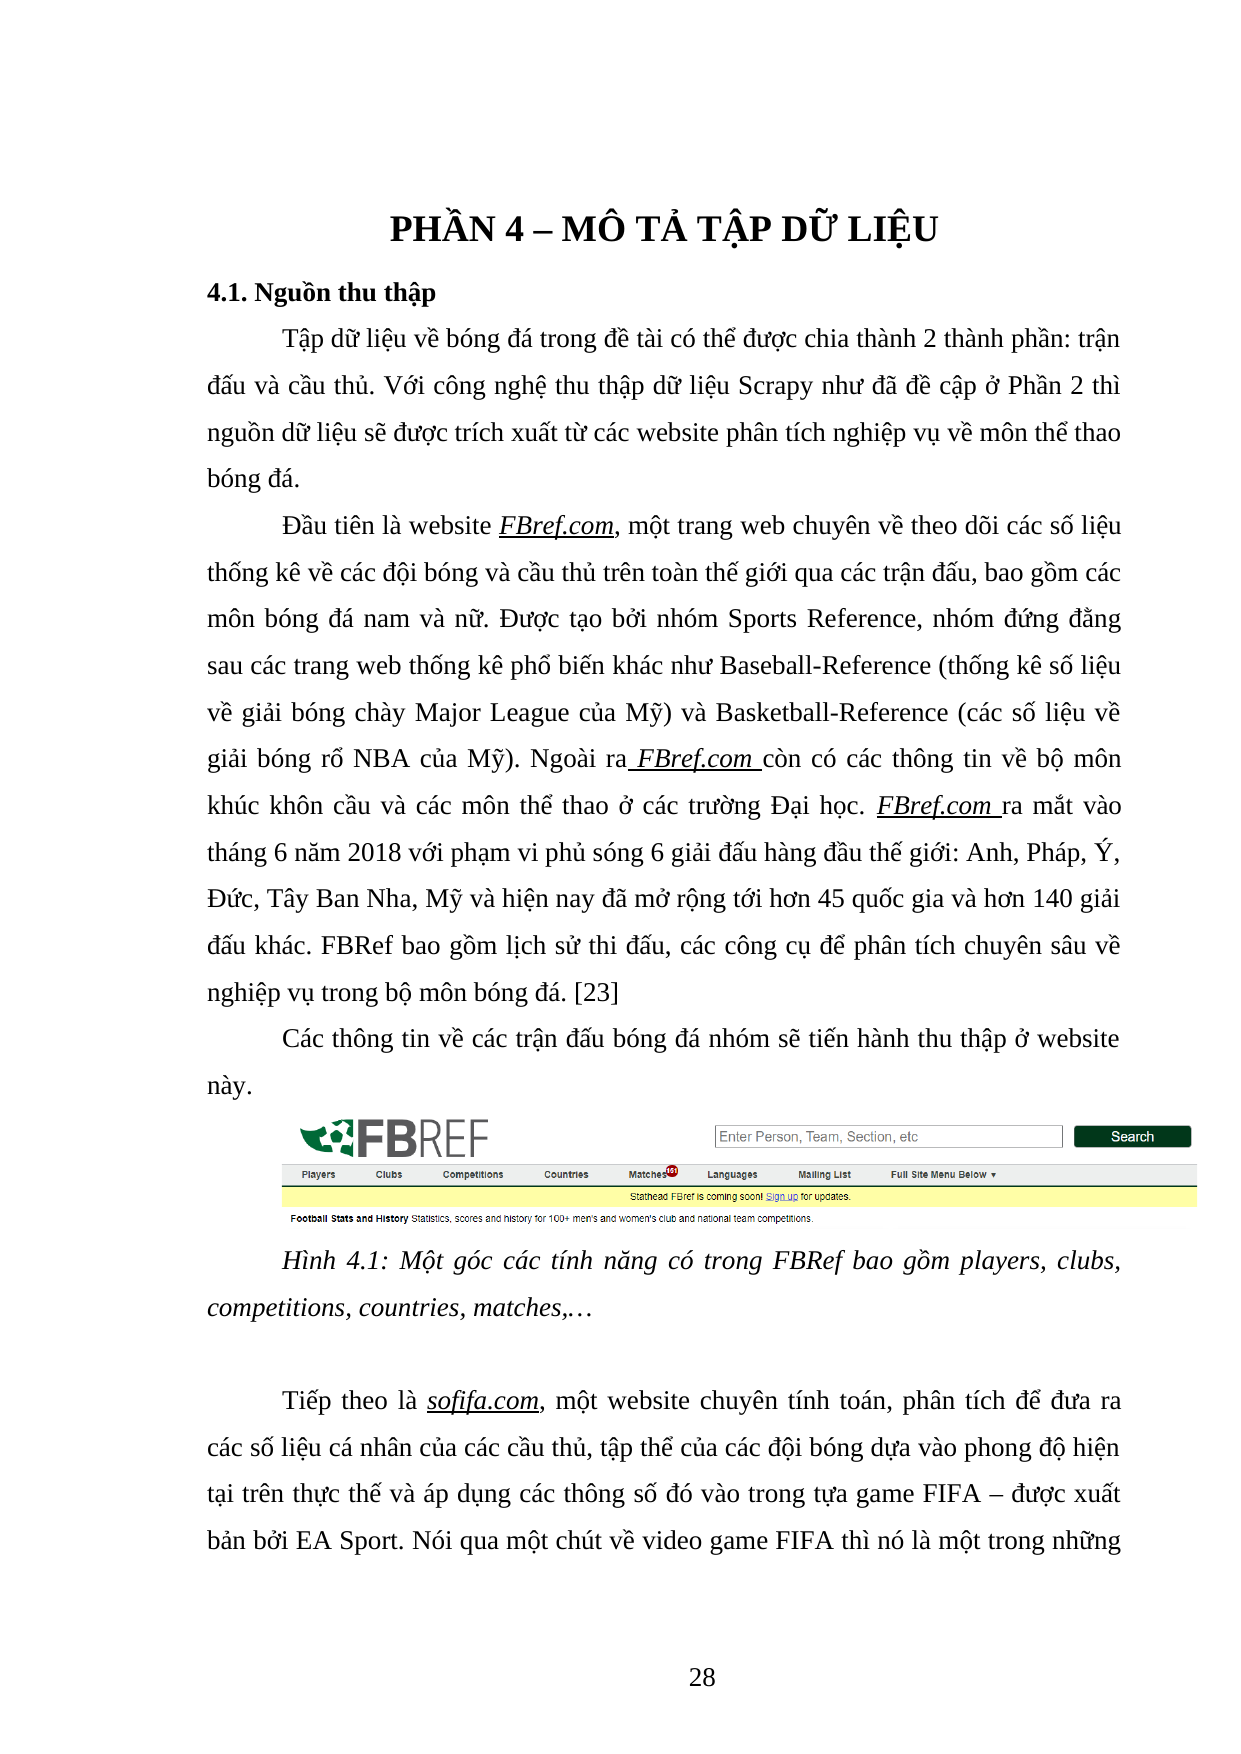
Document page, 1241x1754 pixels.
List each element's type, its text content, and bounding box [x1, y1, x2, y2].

text Đầu tiên là website FBref.com, một trang web chuyên về theo dõi các số liệu thống kê về các đội bóng và cầu thủ trên toàn thế giới qua các trận đấu, bao gồm các môn bóng đá nam và nữ. Được tạo bởi nhóm Sports Reference, nhóm đứng đằng sau các trang web thống kê phổ biến khác như Baseball-Reference (thống kê số liệu về giải bóng chày Major League của Mỹ) và Basketball-Reference (các số liệu về giải bóng rổ NBA của Mỹ). Ngoài ra FBref.com còn có các thông tin về bộ môn khúc khôn cầu và các môn thể thao ở các trường Đại học. FBref.com ra mắt vào tháng 6 năm 2018 với phạm vi phủ sóng 6 giải đấu hàng đầu thế giới: Anh, Pháp, Ý, Đức, Tây Ban Nha, Mỹ và hiện nay đã mở rộng tới hơn 45 quốc gia và hơn 140 giải đấu khác. FBRef bao gồm lịch sử thi đấu, các công cụ để phân tích chuyên sâu về nghiệp vụ trong bộ môn bóng đá. [23] [207, 509, 1122, 1007]
picture [281, 1115, 1198, 1229]
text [207, 1384, 1122, 1555]
subtitle 4.1. Nguồn thu thập [207, 276, 1122, 307]
text Các thông tin về các trận đấu bóng đá nhóm sẽ tiến hành thu thập ở website này. [207, 1022, 1122, 1100]
text Hình 4.1: Một góc các tính năng có trong FBRef bao gồm players, clubs, competitions, countries, matches,… [207, 1244, 1122, 1322]
subtitle PHẦN 4 – MÔ TẢ TẬP DỮ LIỆU [207, 207, 1122, 250]
text Tập dữ liệu về bóng đá trong đề tài có thể được chia thành 2 thành phần: trận đấu và cầu thủ. Với công nghệ thu thập dữ liệu Scrapy như đã đề cập ở Phần 2 thì nguồn dữ liệu sẽ được trích xuất từ các website phân tích nghiệp vụ về môn thể thao bóng đá. [207, 322, 1122, 493]
